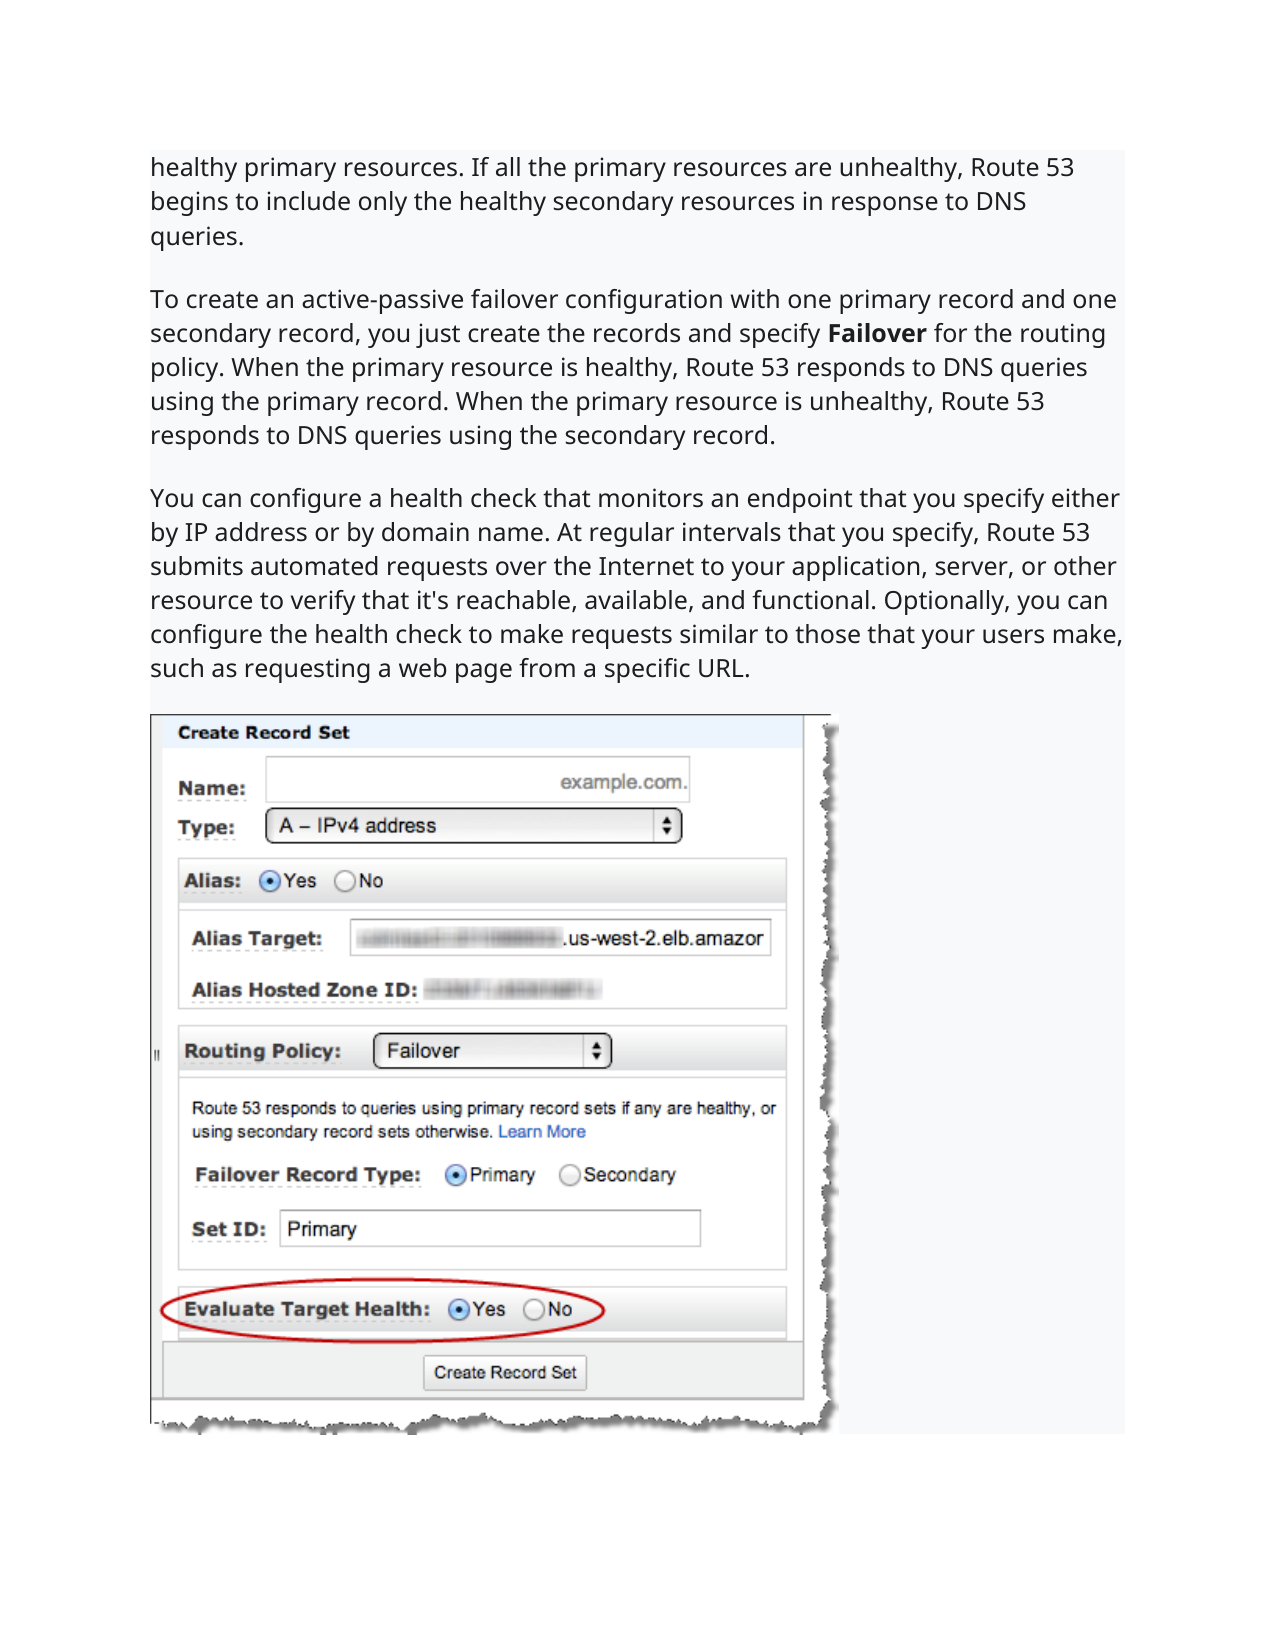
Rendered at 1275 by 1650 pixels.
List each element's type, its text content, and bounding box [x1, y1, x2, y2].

picture [150, 714, 839, 1435]
text To create an active-passive failover configuration with one primary record and one secondary record, you just create the records and specify Failover for the routing policy. When the primary resource is healthy, Route 53 responds to DNS queries using the primary record. When the primary resource is unhealthy, Route 53 responds to DNS queries using the secondary record. [150, 281, 1125, 452]
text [150, 150, 1125, 252]
text You can configure a health check that monitors an endpoint that you specify either by IP address or by domain name. At regular intervals that you specify, Route 53 submits automated requests over the Internet to your application, server, or other resource to verify that it's reachable, available, and functional. Optionally, you can configure the health check to make requests similar to those that your users make, such as requesting a web page from a specific URL. [150, 481, 1125, 685]
